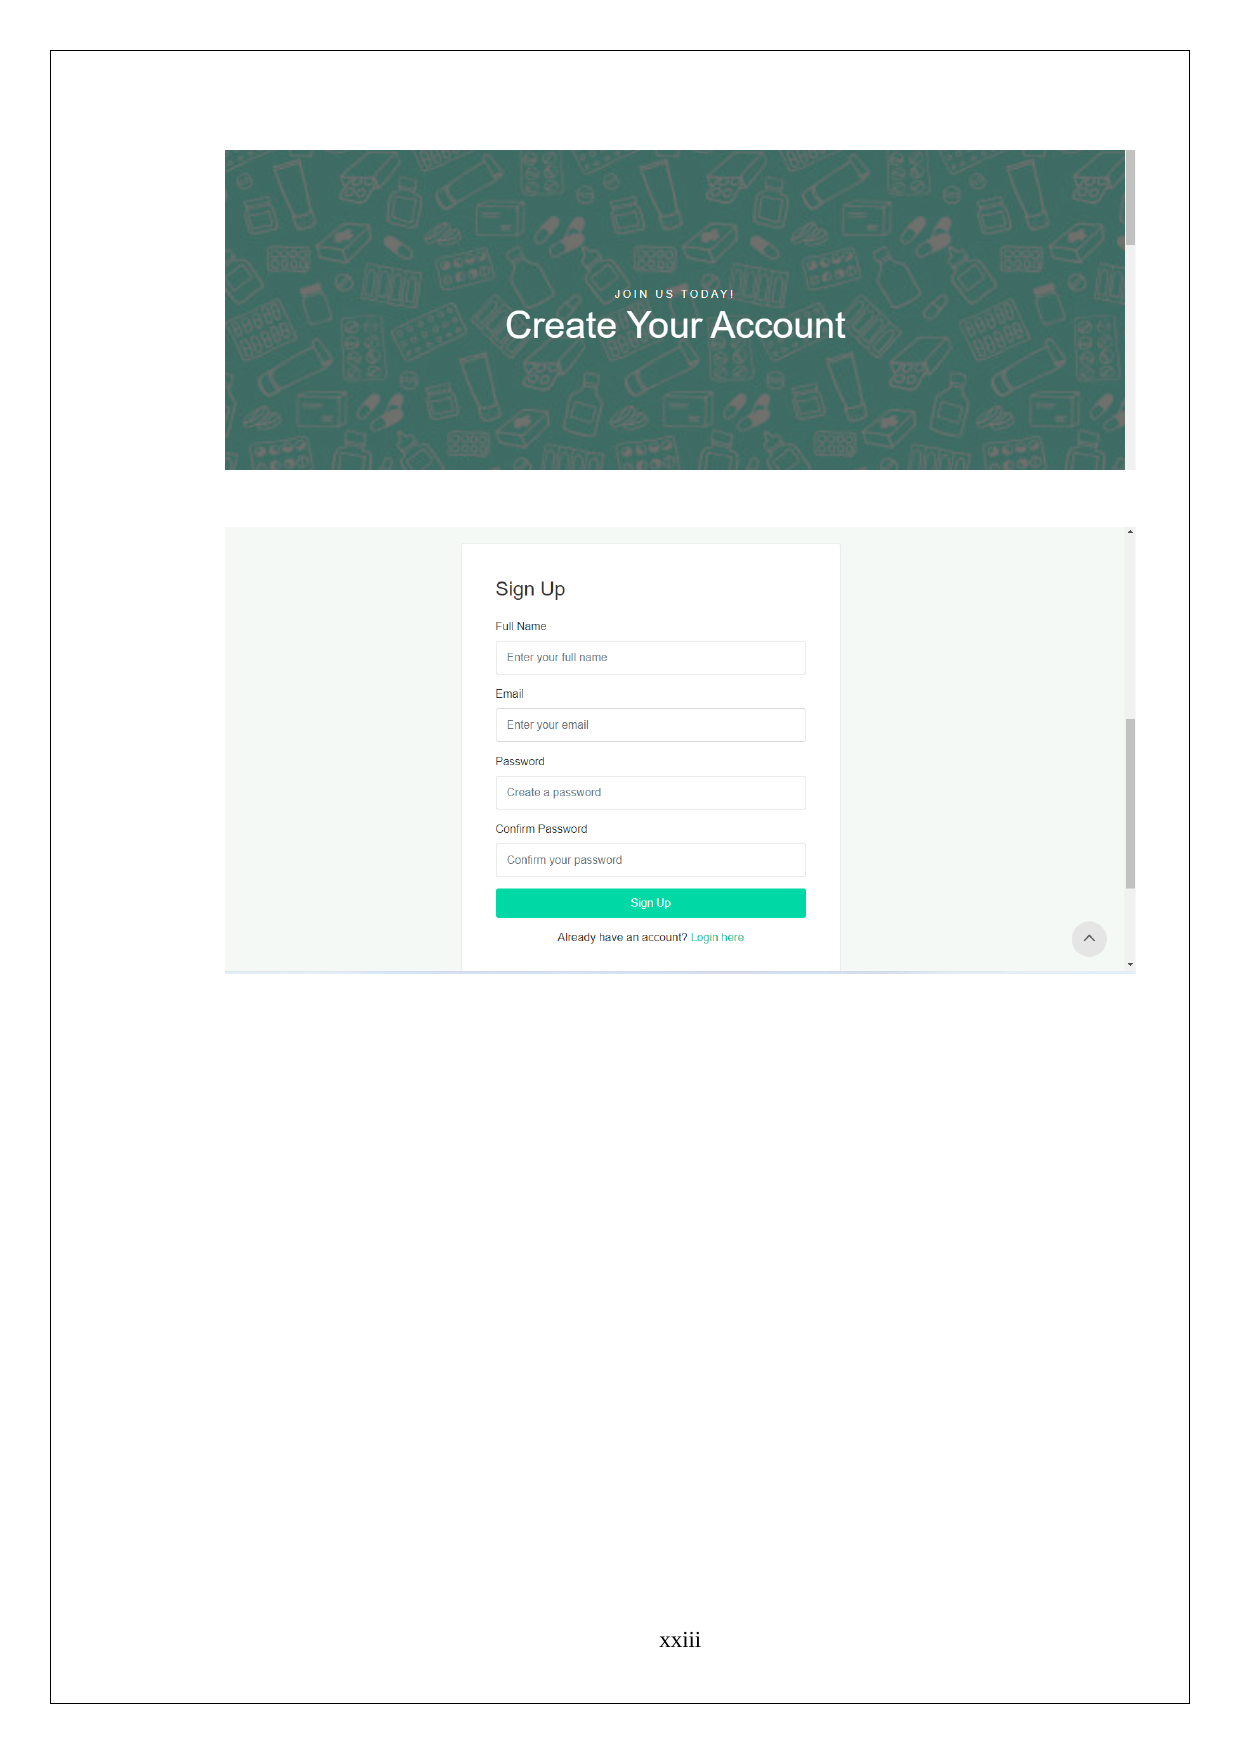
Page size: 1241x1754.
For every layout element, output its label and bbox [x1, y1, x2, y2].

picture [225, 527, 1136, 974]
picture [225, 150, 1136, 470]
